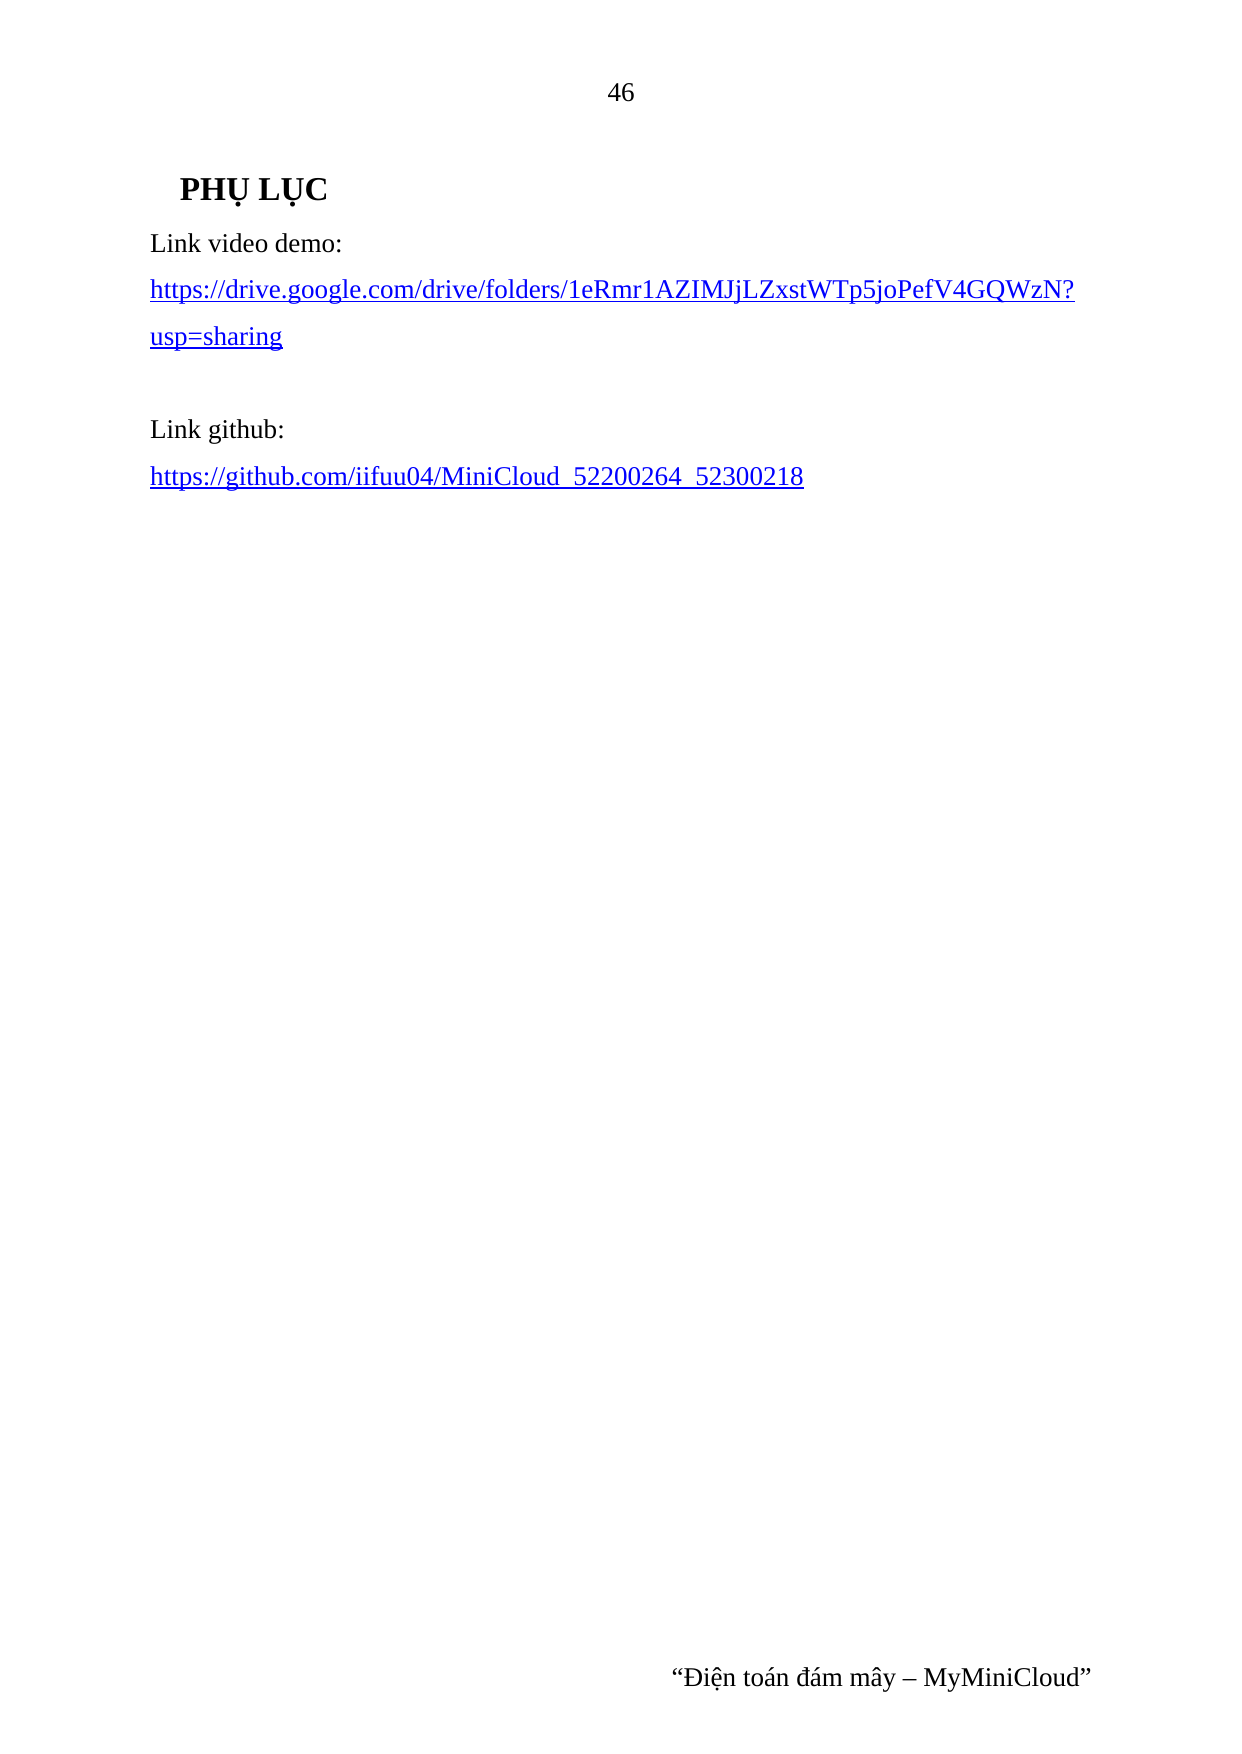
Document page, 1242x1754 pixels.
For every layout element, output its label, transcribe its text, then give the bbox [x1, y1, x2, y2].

text Link github: [150, 414, 1092, 445]
text https://drive.google.com/drive/folders/1eRmr1AZIMJjLZxstWTp5joPefV4GQWzN?usp=sharing [150, 274, 1092, 351]
text https://github.com/iifuu04/MiniCloud_52200264_52300218 [150, 460, 1092, 491]
text Link video demo: [150, 227, 1092, 258]
subtitle PHỤ LỤC [179, 169, 1092, 208]
